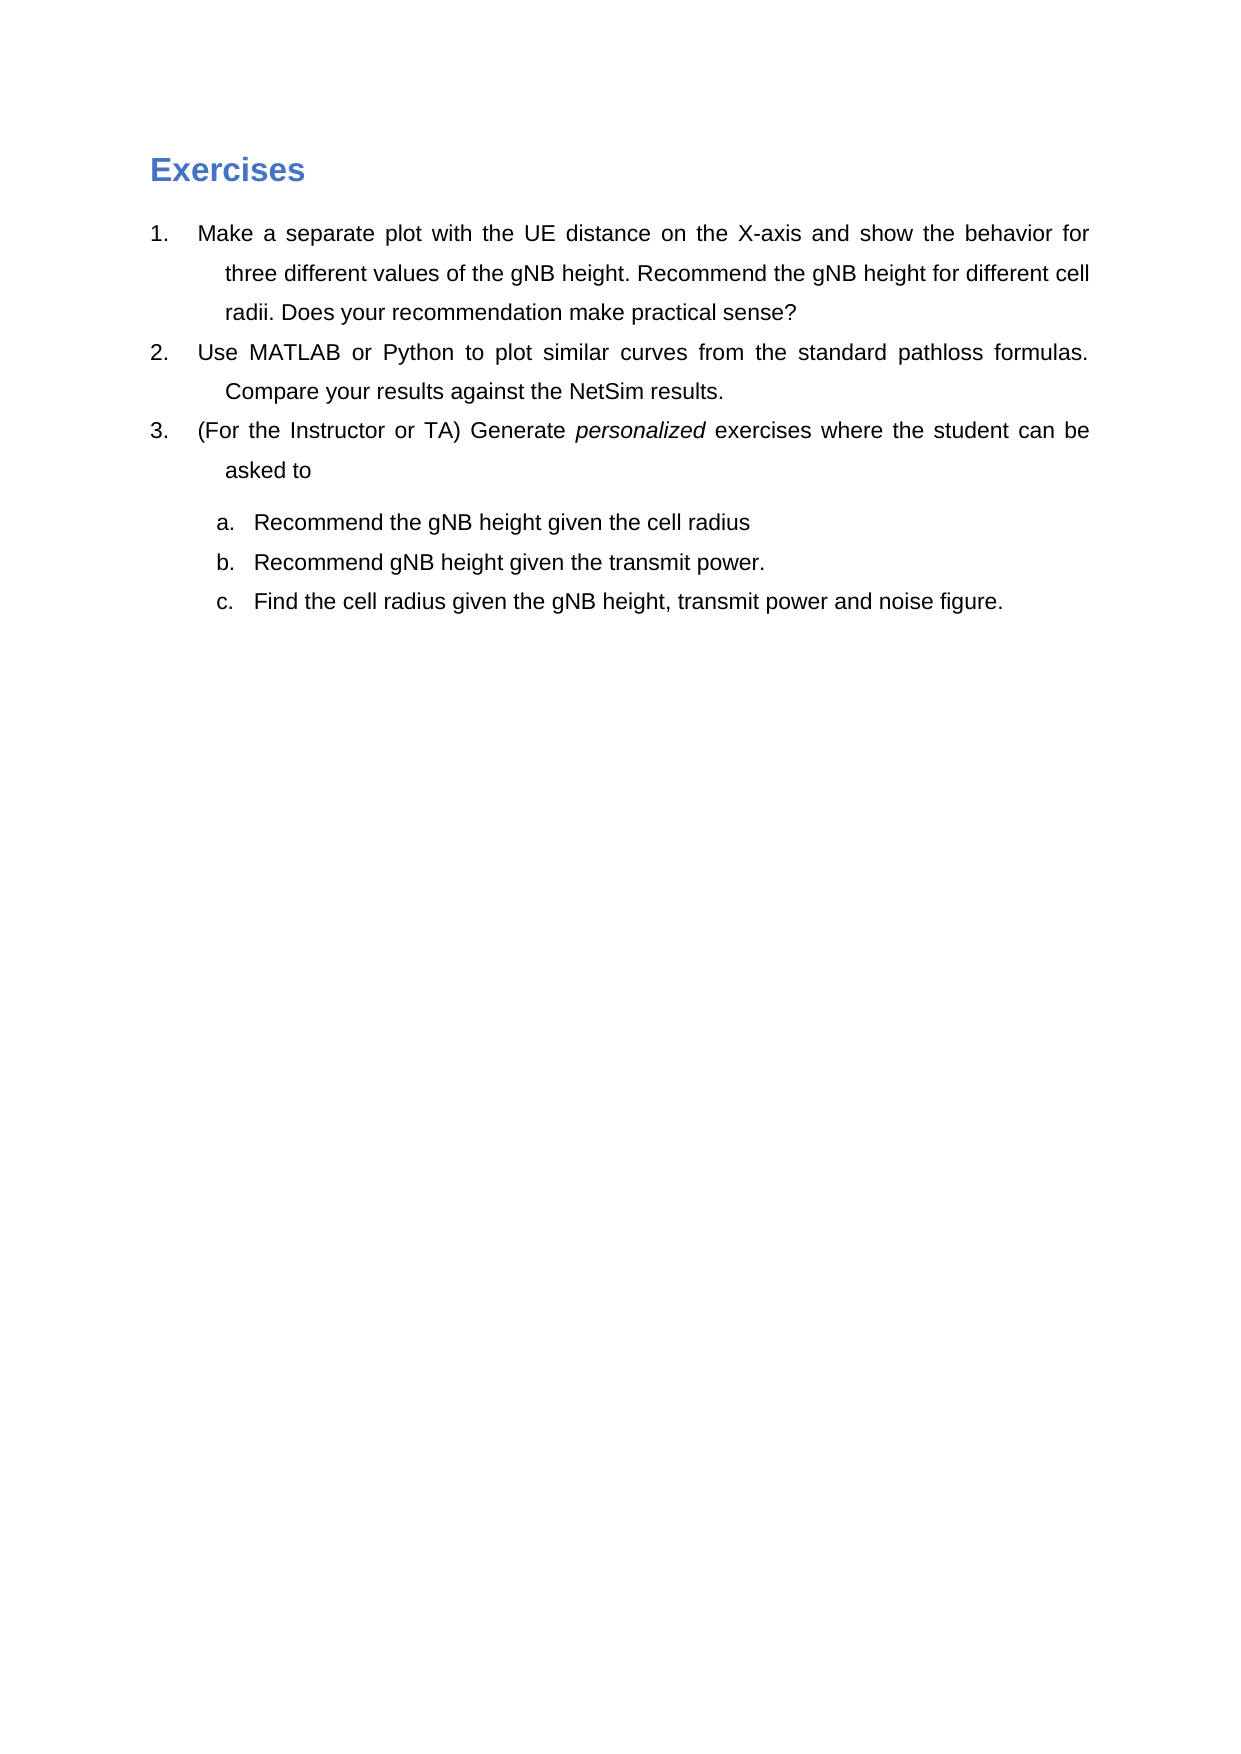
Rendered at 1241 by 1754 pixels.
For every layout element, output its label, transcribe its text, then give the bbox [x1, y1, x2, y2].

list Recommend the gNB height given the cell radius [216, 509, 1090, 535]
list Make a separate plot with the UE distance on the X-axis and show the behavior for three different values of the gNB height. Recommend the gNB height for different cell radii. Does your recommendation make practical sense? [150, 220, 1090, 325]
list Find the cell radius given the gNB height, transmit power and noise figure. [216, 588, 1090, 614]
list (For the Instructor or TA) Generate personalized exercises where the student can be asked to [150, 417, 1090, 483]
list Use MATLAB or Python to plot similar curves from the standard pathloss formulas. Compare your results against the NetSim results. [150, 338, 1090, 404]
list Recommend gNB height given the transmit power. [216, 548, 1090, 575]
subtitle Exercises [150, 150, 1090, 188]
